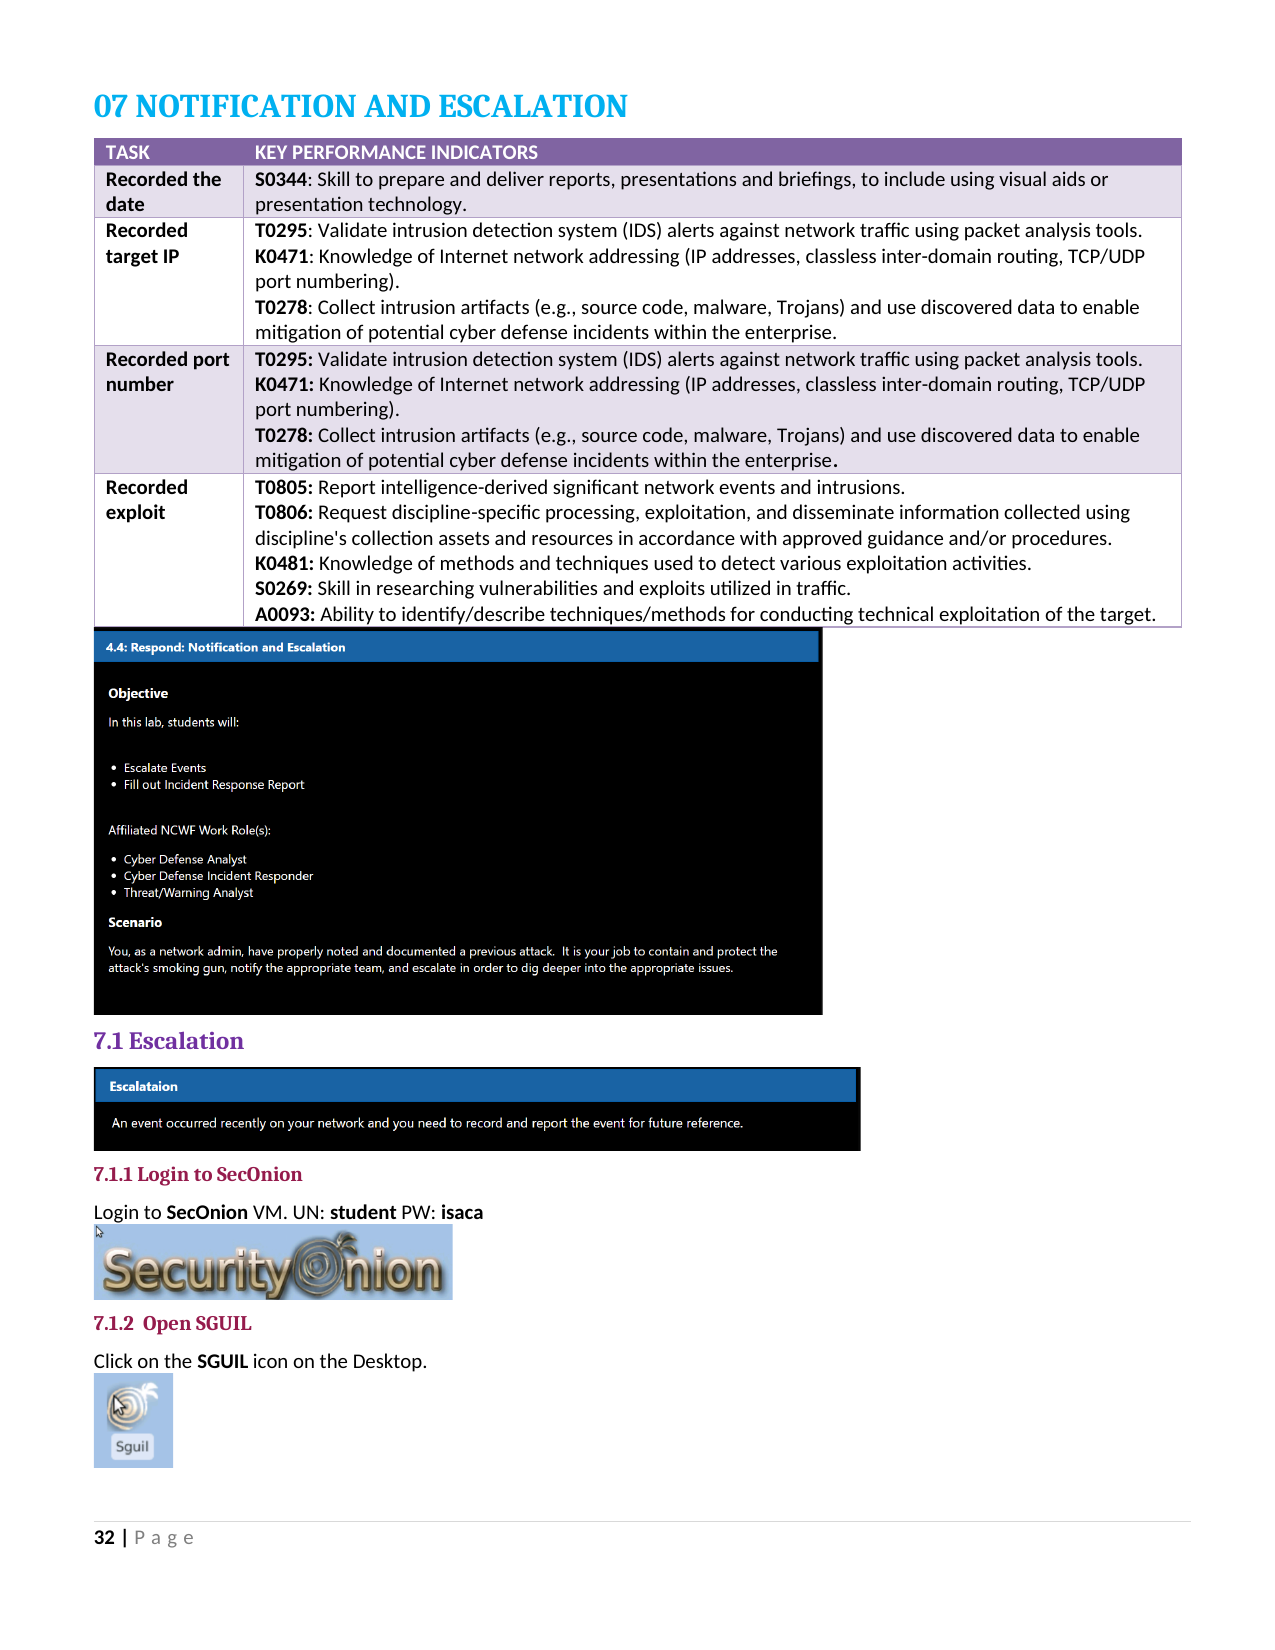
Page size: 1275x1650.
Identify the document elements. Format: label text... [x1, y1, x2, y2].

table_cell Recorded port number [95, 346, 243, 473]
table_cell Recorded the date [95, 166, 243, 217]
picture [93, 1373, 174, 1468]
subtitle 7.1.1 Login to SecOnion [94, 1163, 1191, 1187]
subtitle 07 NOTIFICATION AND ESCALATION [94, 87, 1191, 126]
subtitle 7.1.2 Open SGUIL [94, 1312, 1191, 1336]
picture [93, 1224, 453, 1300]
table_cell T0805: Report intelligence-derived significant network events and intrusions. T0806: Request discipline-specific processing, exploitation, and disseminate information collected using discipline's collection assets and resources in accordance with approved guidance and/or procedures. K0481: Knowledge of methods and techniques used to detect various exploitation activities. S0269: Skill in researching vulnerabilities and exploits utilized in traffic. A0093: Ability to identify/describe techniques/methods for conducting technical exploitation of the target. [244, 474, 1181, 626]
table_header KEY PERFORMANCE INDICATORS [244, 139, 1181, 165]
table_cell T0295: Validate intrusion detection system (IDS) alerts against network traffic using packet analysis tools. K0471: Knowledge of Internet network addressing (IP addresses, classless inter-domain routing, TCP/UDP port numbering). T0278: Collect intrusion artifacts (e.g., source code, malware, Trojans) and use discovered data to enable mitigation of potential cyber defense incidents within the enterprise. [244, 218, 1181, 345]
table_cell Recorded exploit [95, 474, 243, 626]
text Login to SecOnion VM. UN: student PW: isaca [94, 1199, 1191, 1225]
subtitle 7.1 Escalation [94, 1027, 1191, 1055]
table_cell S0344: Skill to prepare and deliver reports, presentations and briefings, to include using visual aids or presentation technology. [244, 166, 1181, 217]
table_cell T0295: Validate intrusion detection system (IDS) alerts against network traffic using packet analysis tools. K0471: Knowledge of Internet network addressing (IP addresses, classless inter-domain routing, TCP/UDP port numbering). T0278: Collect intrusion artifacts (e.g., source code, malware, Trojans) and use discovered data to enable mitigation of potential cyber defense incidents within the enterprise. [244, 346, 1181, 473]
table_cell Recorded target IP [95, 218, 243, 345]
table_header TASK [95, 139, 243, 165]
text Click on the SGUIL icon on the Desktop. [94, 1348, 1191, 1374]
